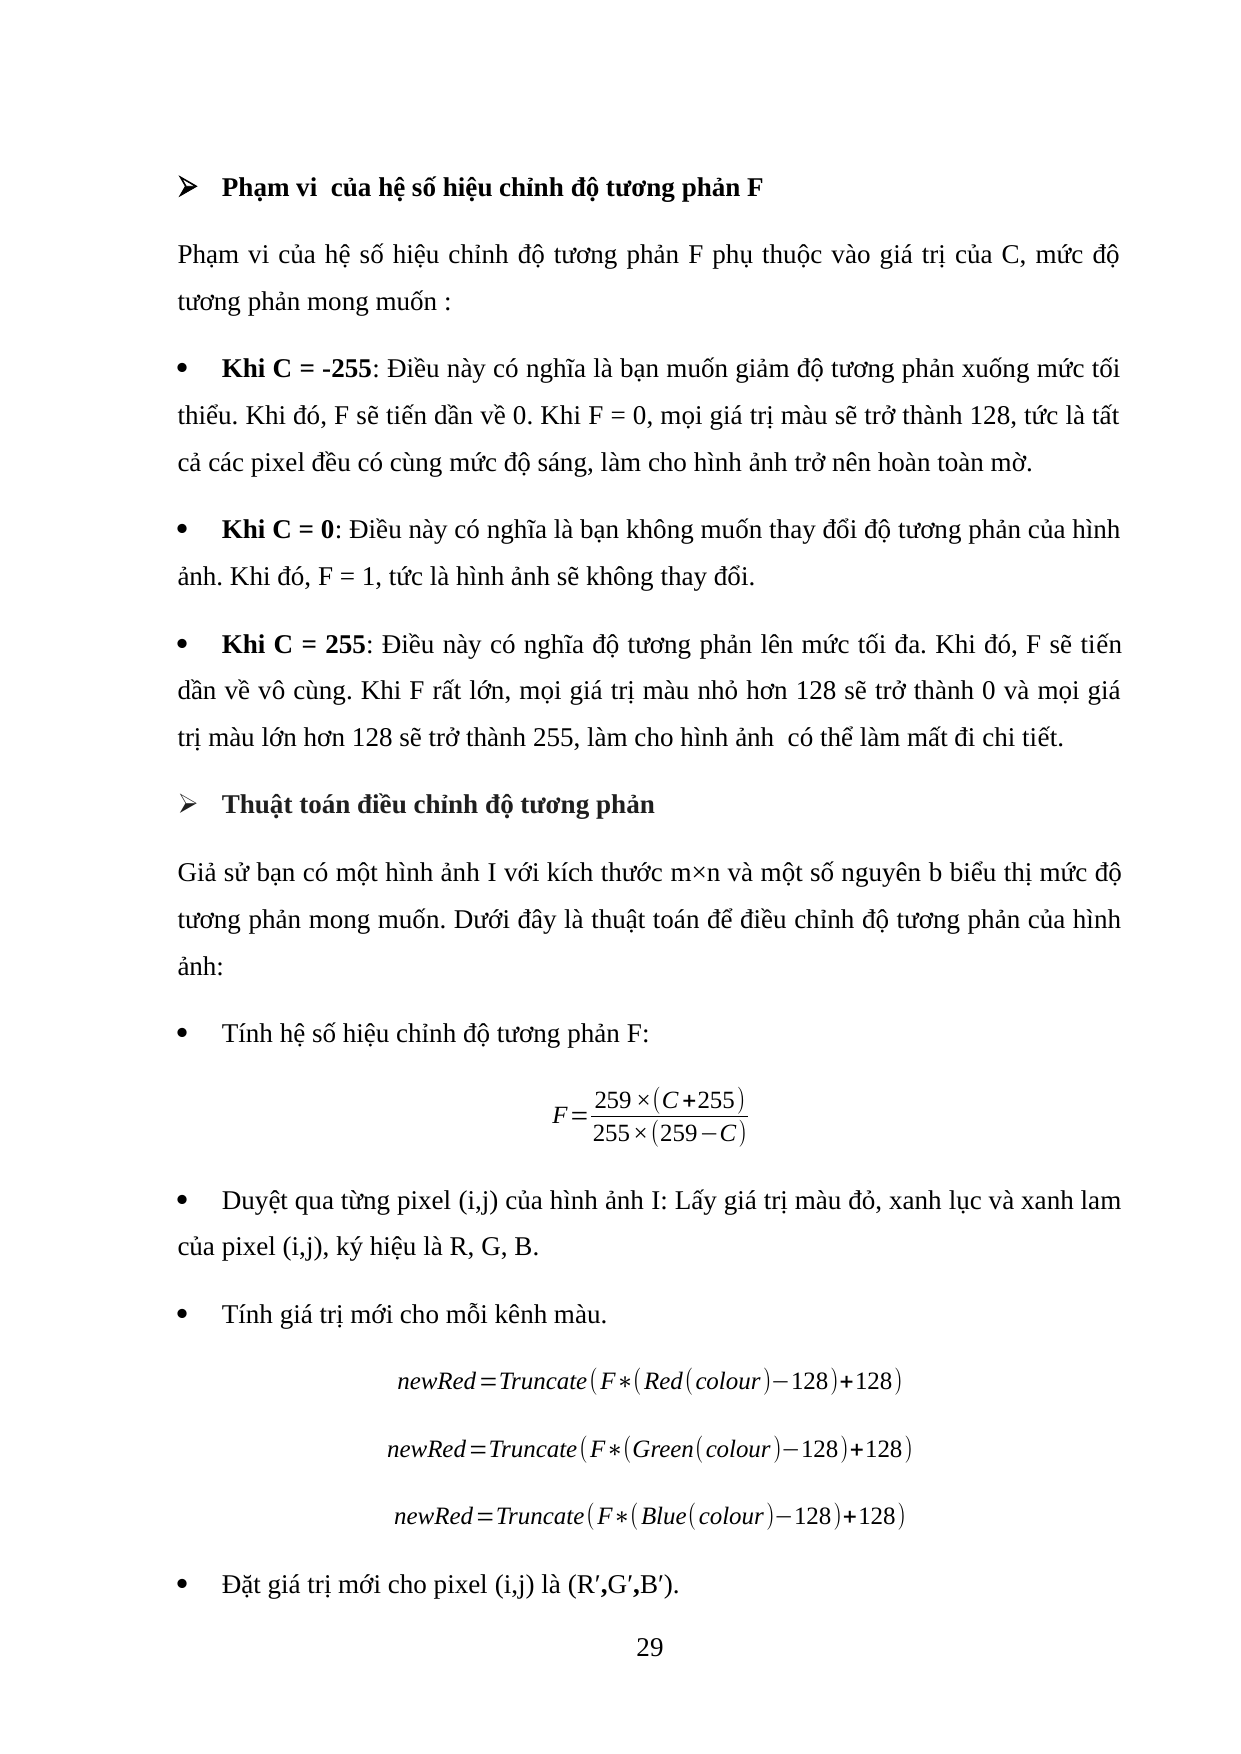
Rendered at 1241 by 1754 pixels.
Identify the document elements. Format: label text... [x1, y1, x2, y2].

text Tính hệ số hiệu chỉnh độ tương phản F: [177, 1017, 1122, 1048]
list Phạm vi của hệ số hiệu chỉnh độ tương phản F [177, 171, 1122, 202]
text Giả sử bạn có một hình ảnh I với kích thước m×n và một số nguyên b biểu thị mức độ tương phản mong muốn. Dưới đây là thuật toán để điều chỉnh độ tương phản của hình ảnh: [177, 856, 1122, 981]
list Thuật toán điều chỉnh độ tương phản [177, 789, 1122, 820]
text Khi C = 0: Điều này có nghĩa là bạn không muốn thay đổi độ tương phản của hình ảnh. Khi đó, F = 1, tức là hình ảnh sẽ không thay đổi. [177, 513, 1122, 591]
text Khi C = 255: Điều này có nghĩa độ tương phản lên mức tối đa. Khi đó, F sẽ tiến dần về vô cùng. Khi F rất lớn, mọi giá trị màu nhỏ hơn 128 sẽ trở thành 0 và mọi giá trị màu lớn hơn 128 sẽ trở thành 255, làm cho hình ảnh có thể làm mất đi chi tiết. [177, 628, 1122, 752]
text Duyệt qua từng pixel (i,j) của hình ảnh I: Lấy giá trị màu đỏ, xanh lục và xanh lam của pixel (i,j), ký hiệu là R, G, B. [177, 1184, 1122, 1262]
text Đặt giá trị mới cho pixel (i,j) là (R′,G′,B′). [177, 1568, 1122, 1599]
text Tính giá trị mới cho mỗi kênh màu. [177, 1298, 1122, 1329]
text Khi C = -255: Điều này có nghĩa là bạn muốn giảm độ tương phản xuống mức tối thiểu. Khi đó, F sẽ tiến dần về 0. Khi F = 0, mọi giá trị màu sẽ trở thành 128, tức là tất cả các pixel đều có cùng mức độ sáng, làm cho hình ảnh trở nên hoàn toàn mờ. [177, 352, 1122, 477]
text Phạm vi của hệ số hiệu chỉnh độ tương phản F phụ thuộc vào giá trị của C, mức độ tương phản mong muốn : [177, 238, 1122, 316]
